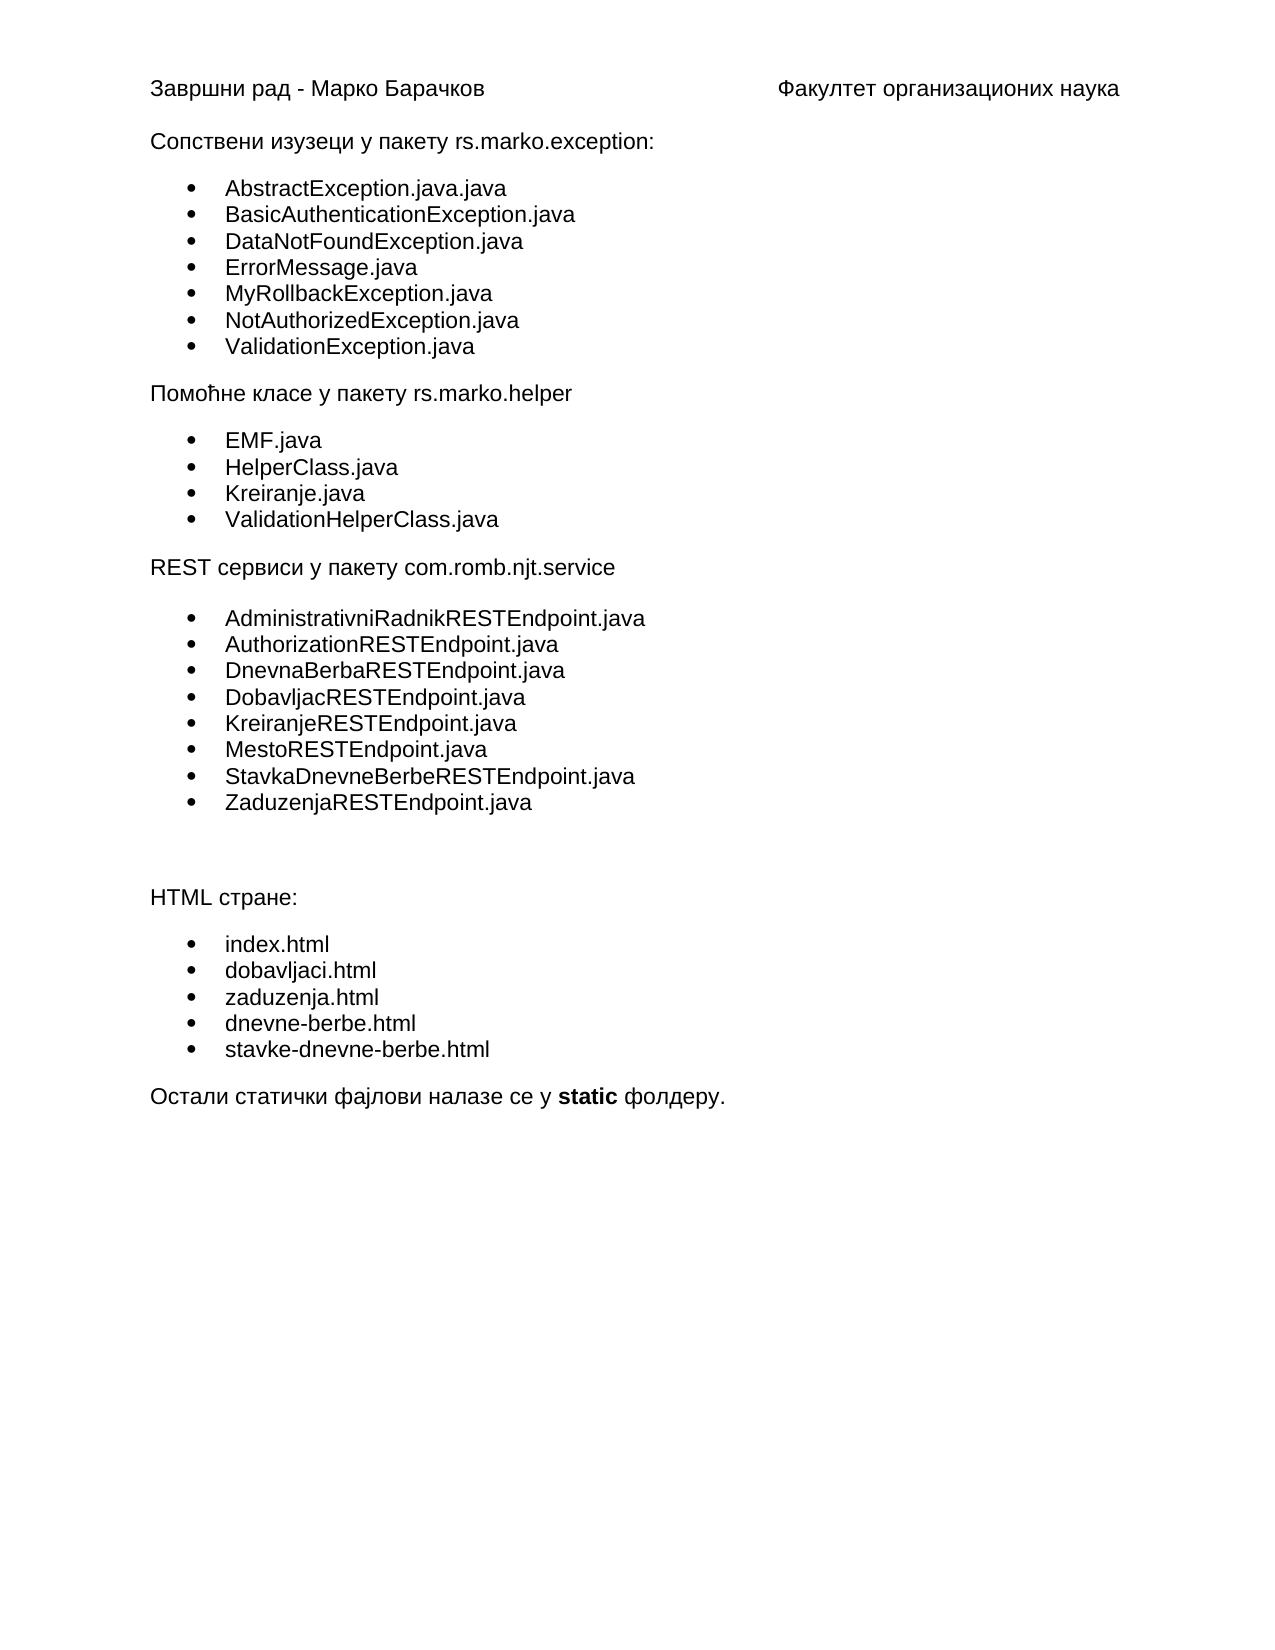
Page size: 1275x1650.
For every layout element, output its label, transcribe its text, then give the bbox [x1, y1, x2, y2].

list AdministrativniRadnikRESTEndpoint.java [187, 605, 1125, 631]
list dnevne-berbe.html [187, 1010, 1125, 1036]
list zaduzenja.html [187, 983, 1125, 1010]
text HTML стране: [150, 883, 1125, 910]
text REST сервиси у пакету com.romb.njt.service [150, 554, 1125, 580]
list StavkaDnevneBerbeRESTEndpoint.java [187, 763, 1125, 789]
list AuthorizationRESTEndpoint.java [187, 631, 1125, 657]
list DnevnaBerbaRESTEndpoint.java [187, 657, 1125, 684]
list DataNotFoundException.java [187, 228, 1125, 254]
list MestoRESTEndpoint.java [187, 736, 1125, 763]
list BasicAuthenticationException.java [187, 201, 1125, 228]
list index.html [187, 931, 1125, 957]
list ZaduzenjaRESTEndpoint.java [187, 789, 1125, 816]
list HelperClass.java [187, 454, 1125, 480]
list KreiranjeRESTEndpoint.java [187, 710, 1125, 736]
list DobavljacRESTEndpoint.java [187, 684, 1125, 710]
list AbstractException.java.java [187, 175, 1125, 201]
list ErrorMessage.java [187, 254, 1125, 280]
list NotAuthorizedException.java [187, 307, 1125, 333]
list MyRollbackException.java [187, 280, 1125, 307]
list stavke-dnevne-berbe.html [187, 1036, 1125, 1062]
list ValidationException.java [187, 333, 1125, 359]
list dobavljaci.html [187, 957, 1125, 983]
list ValidationHelperClass.java [187, 506, 1125, 533]
text Помоћне класе у пакету rs.marko.helper [150, 380, 1125, 407]
list Kreiranje.java [187, 480, 1125, 506]
list EMF.java [187, 427, 1125, 454]
text Остали статички фајлови налазе се у static фолдеру. [150, 1083, 1125, 1110]
text Сопствени изузеци у пакету rs.marko.exception: [150, 128, 1125, 154]
